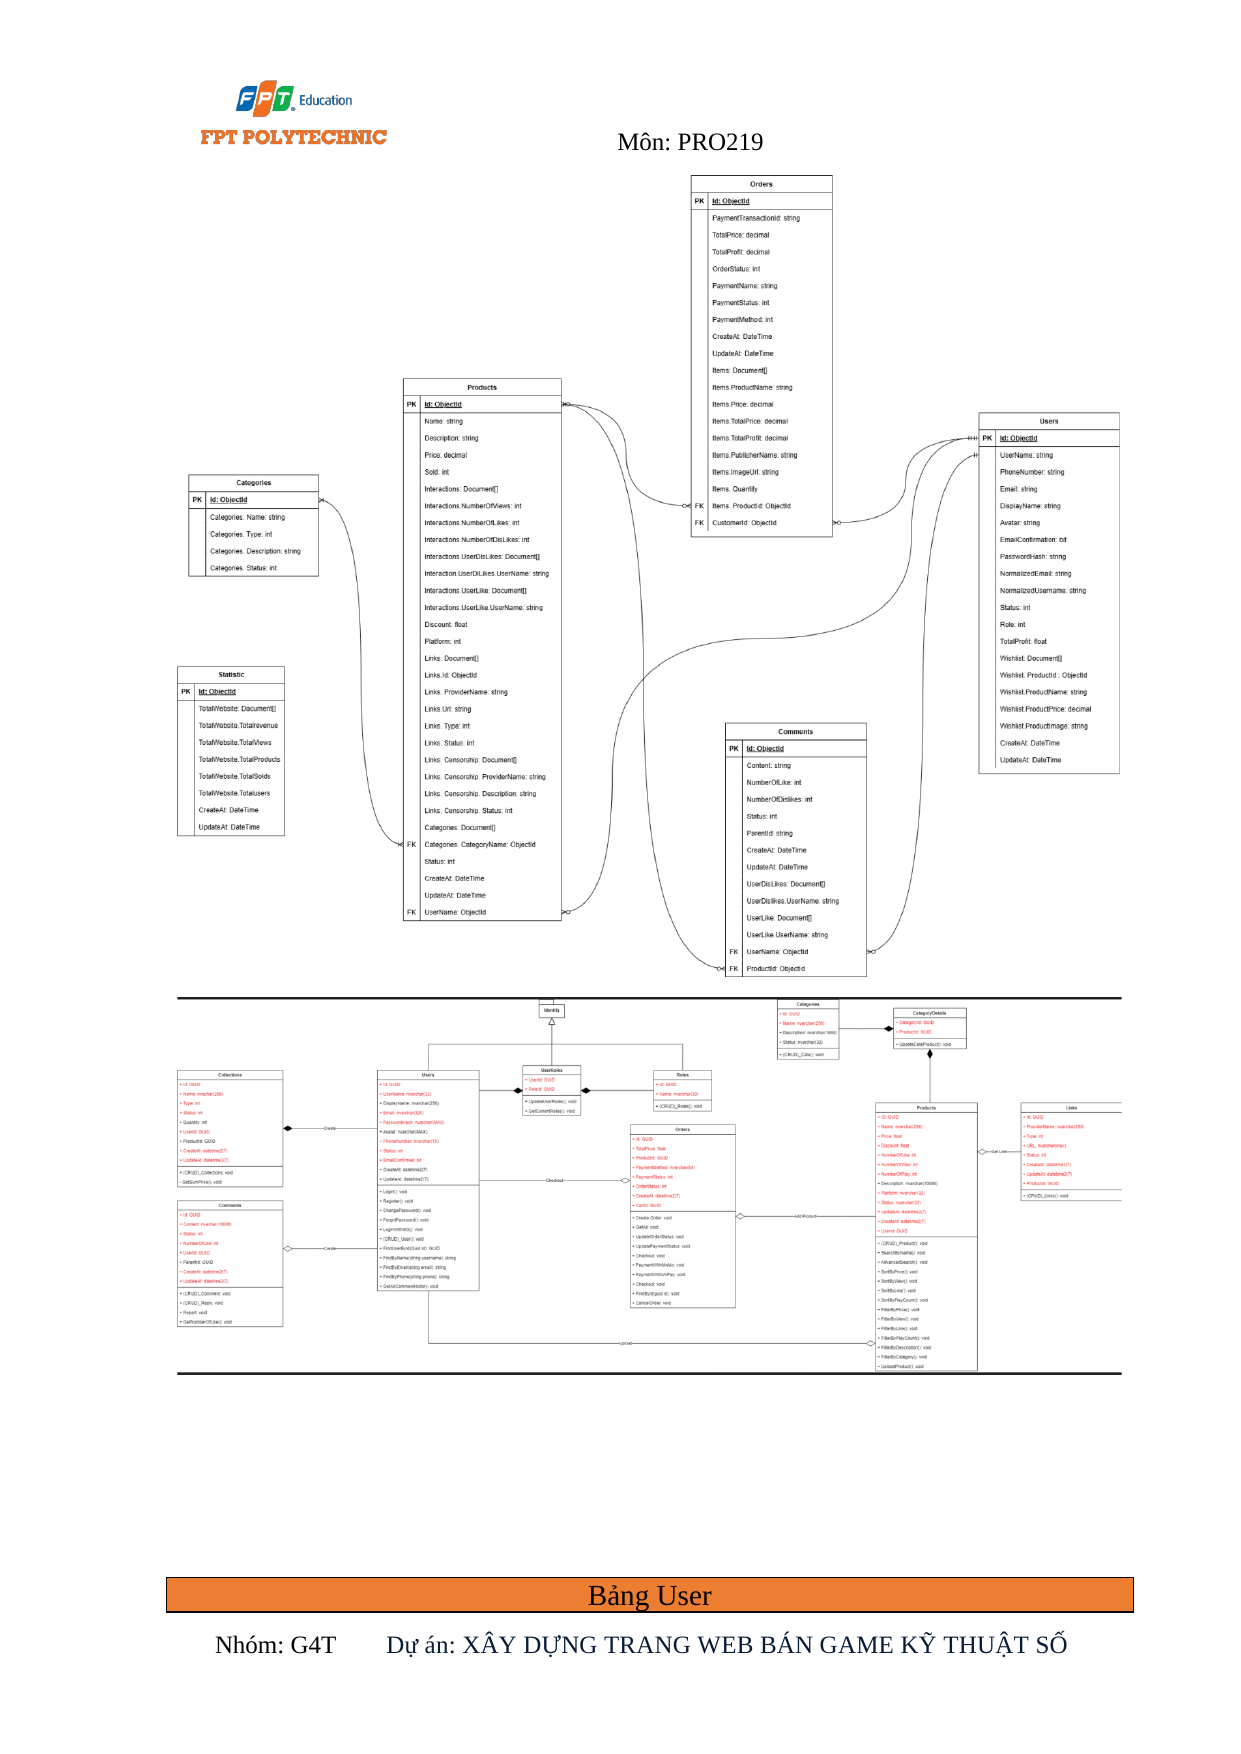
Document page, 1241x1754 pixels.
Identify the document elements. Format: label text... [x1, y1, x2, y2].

picture [177, 997, 1122, 1375]
picture [194, 75, 393, 150]
picture [177, 175, 1120, 977]
table_header Bảng User [167, 1578, 1133, 1611]
